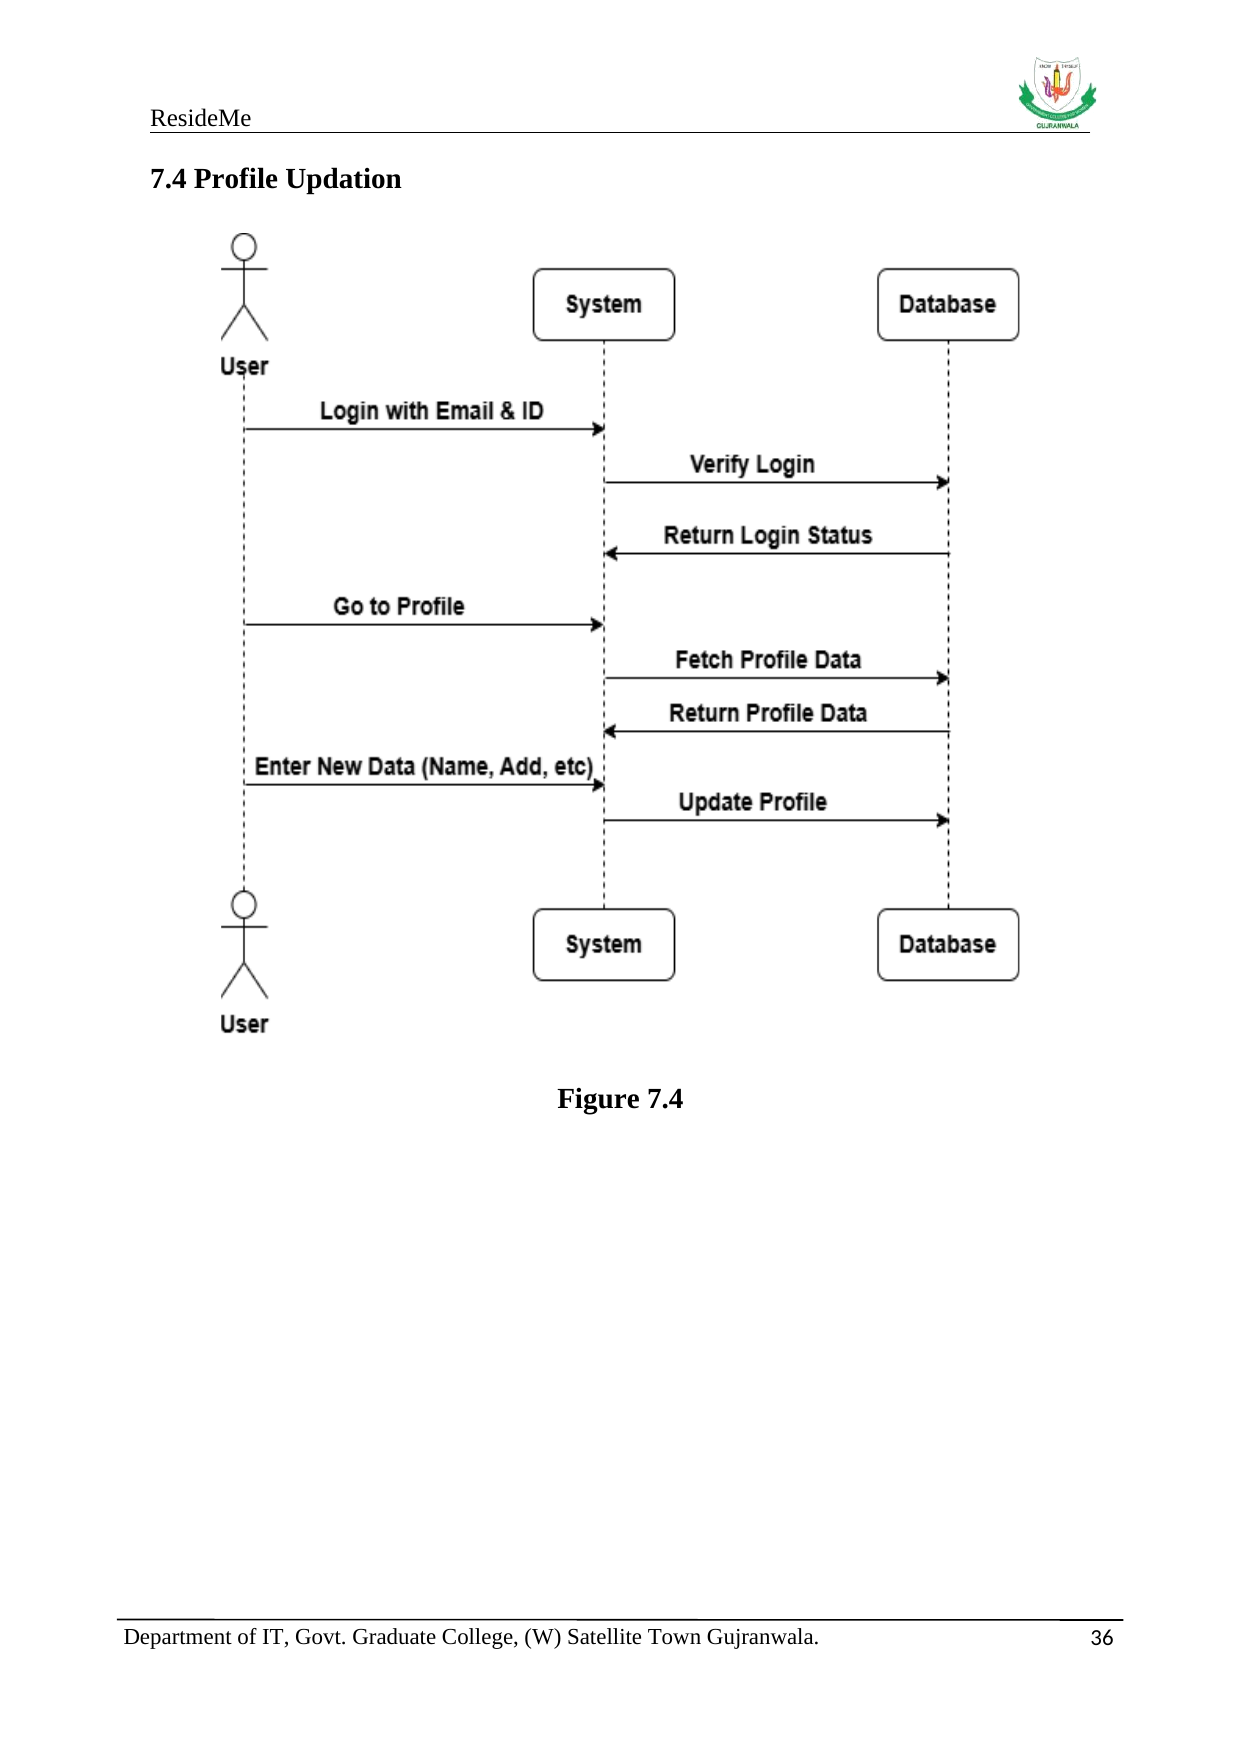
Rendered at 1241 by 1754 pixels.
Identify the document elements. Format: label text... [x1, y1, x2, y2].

subtitle 7.4 Profile Updation [150, 161, 1090, 194]
picture [221, 233, 1020, 1042]
text Figure 7.4 [150, 1081, 1090, 1114]
picture [1018, 57, 1097, 130]
